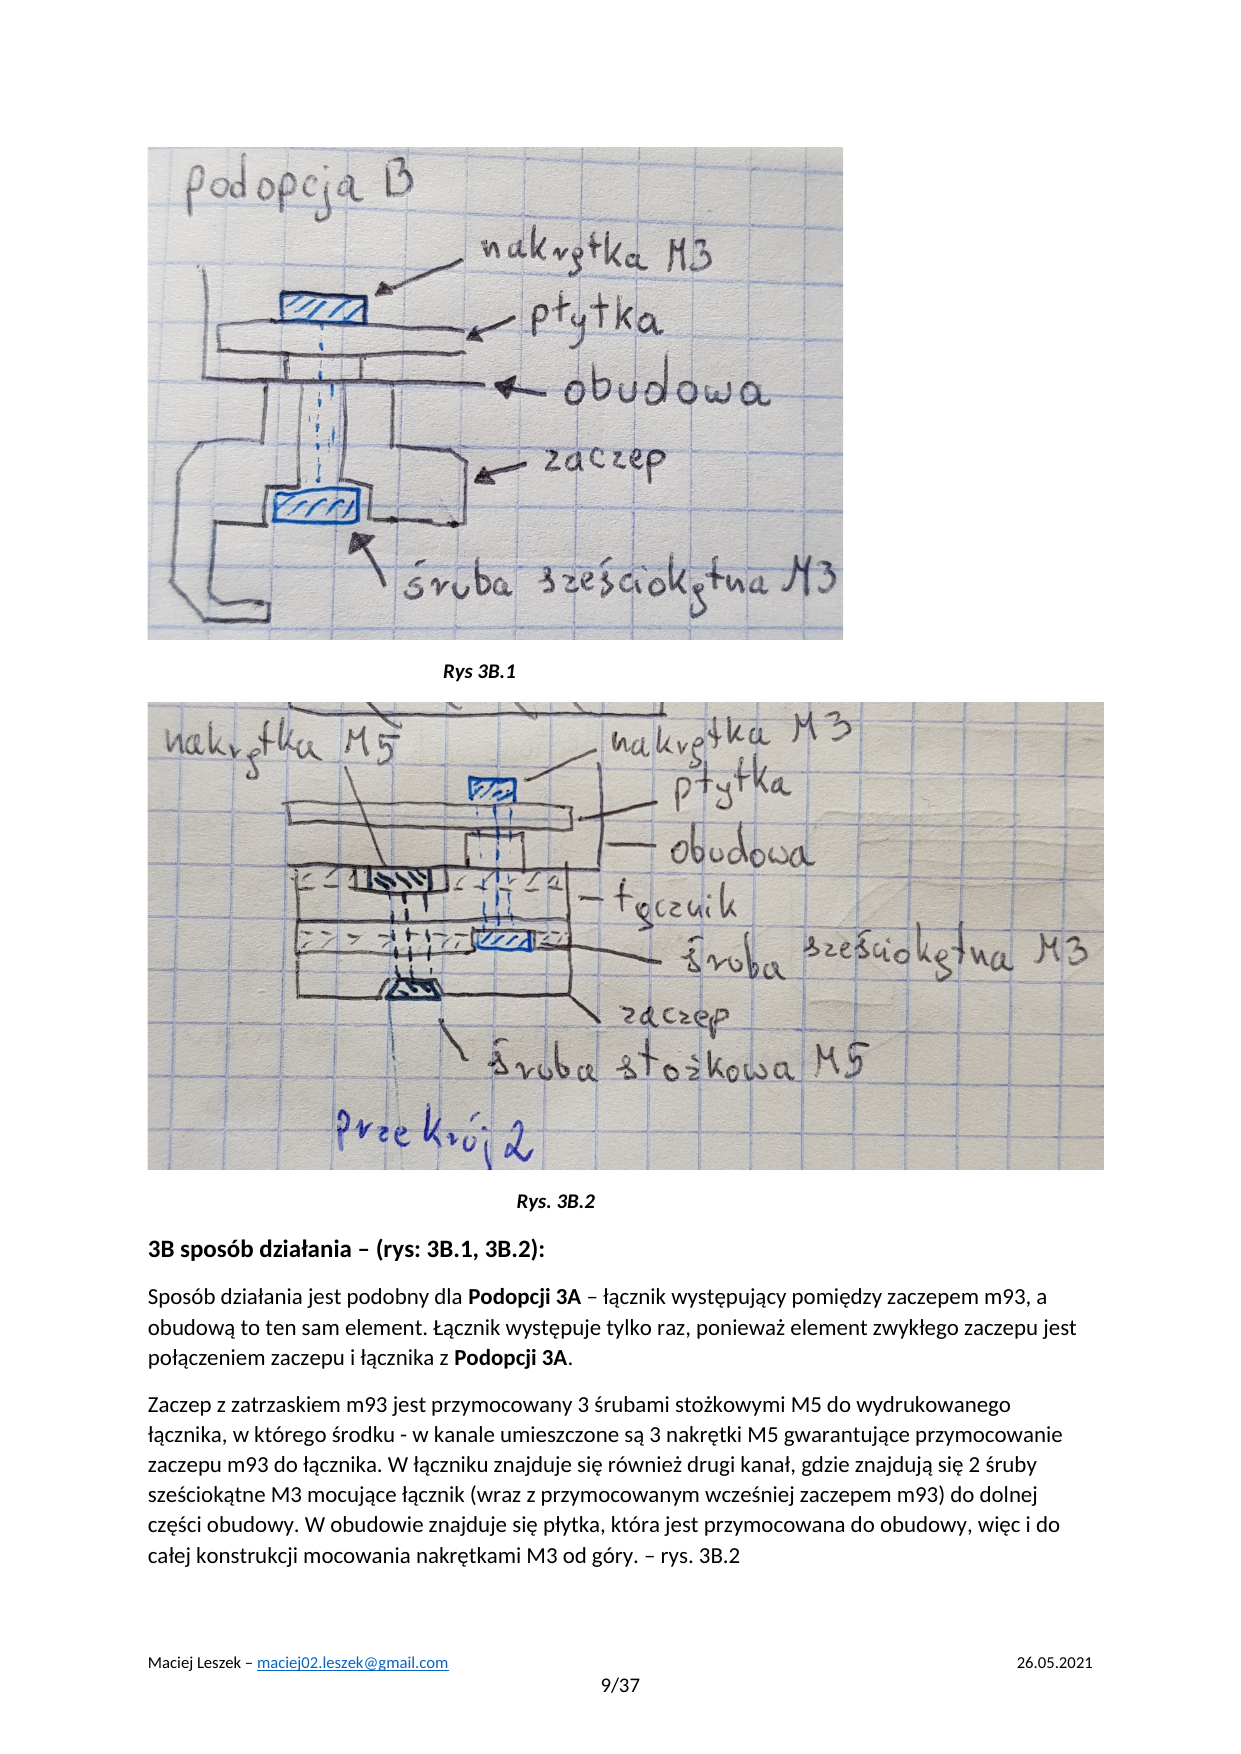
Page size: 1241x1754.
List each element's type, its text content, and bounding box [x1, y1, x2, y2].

text 3B sposób działania – (rys: 3B.1, 3B.2): [148, 1233, 1093, 1263]
text Rys. 3B.2 [148, 1188, 1093, 1214]
text Zaczep z zatrzaskiem m93 jest przymocowany 3 śrubami stożkowymi M5 do wydrukowanego łącznika, w którego środku - w kanale umieszczone są 3 nakrętki M5 gwarantujące przymocowanie zaczepu m93 do łącznika. W łączniku znajduje się również drugi kanał, gdzie znajdują się 2 śruby sześciokątne M3 mocujące łącznik (wraz z przymocowanym wcześniej zaczepem m93) do dolnej części obudowy. W obudowie znajduje się płytka, która jest przymocowana do obudowy, więc i do całej konstrukcji mocowania nakrętkami M3 od góry. – rys. 3B.2 [148, 1390, 1093, 1569]
picture [147, 147, 844, 640]
text Sposób działania jest podobny dla Podopcji 3A – łącznik występujący pomiędzy zaczepem m93, a obudową to ten sam element. Łącznik występuje tylko raz, ponieważ element zwykłego zaczepu jest połączeniem zaczepu i łącznika z Podopcji 3A. [148, 1282, 1093, 1371]
text Rys 3B.1 [443, 658, 1093, 684]
picture [147, 702, 1104, 1170]
